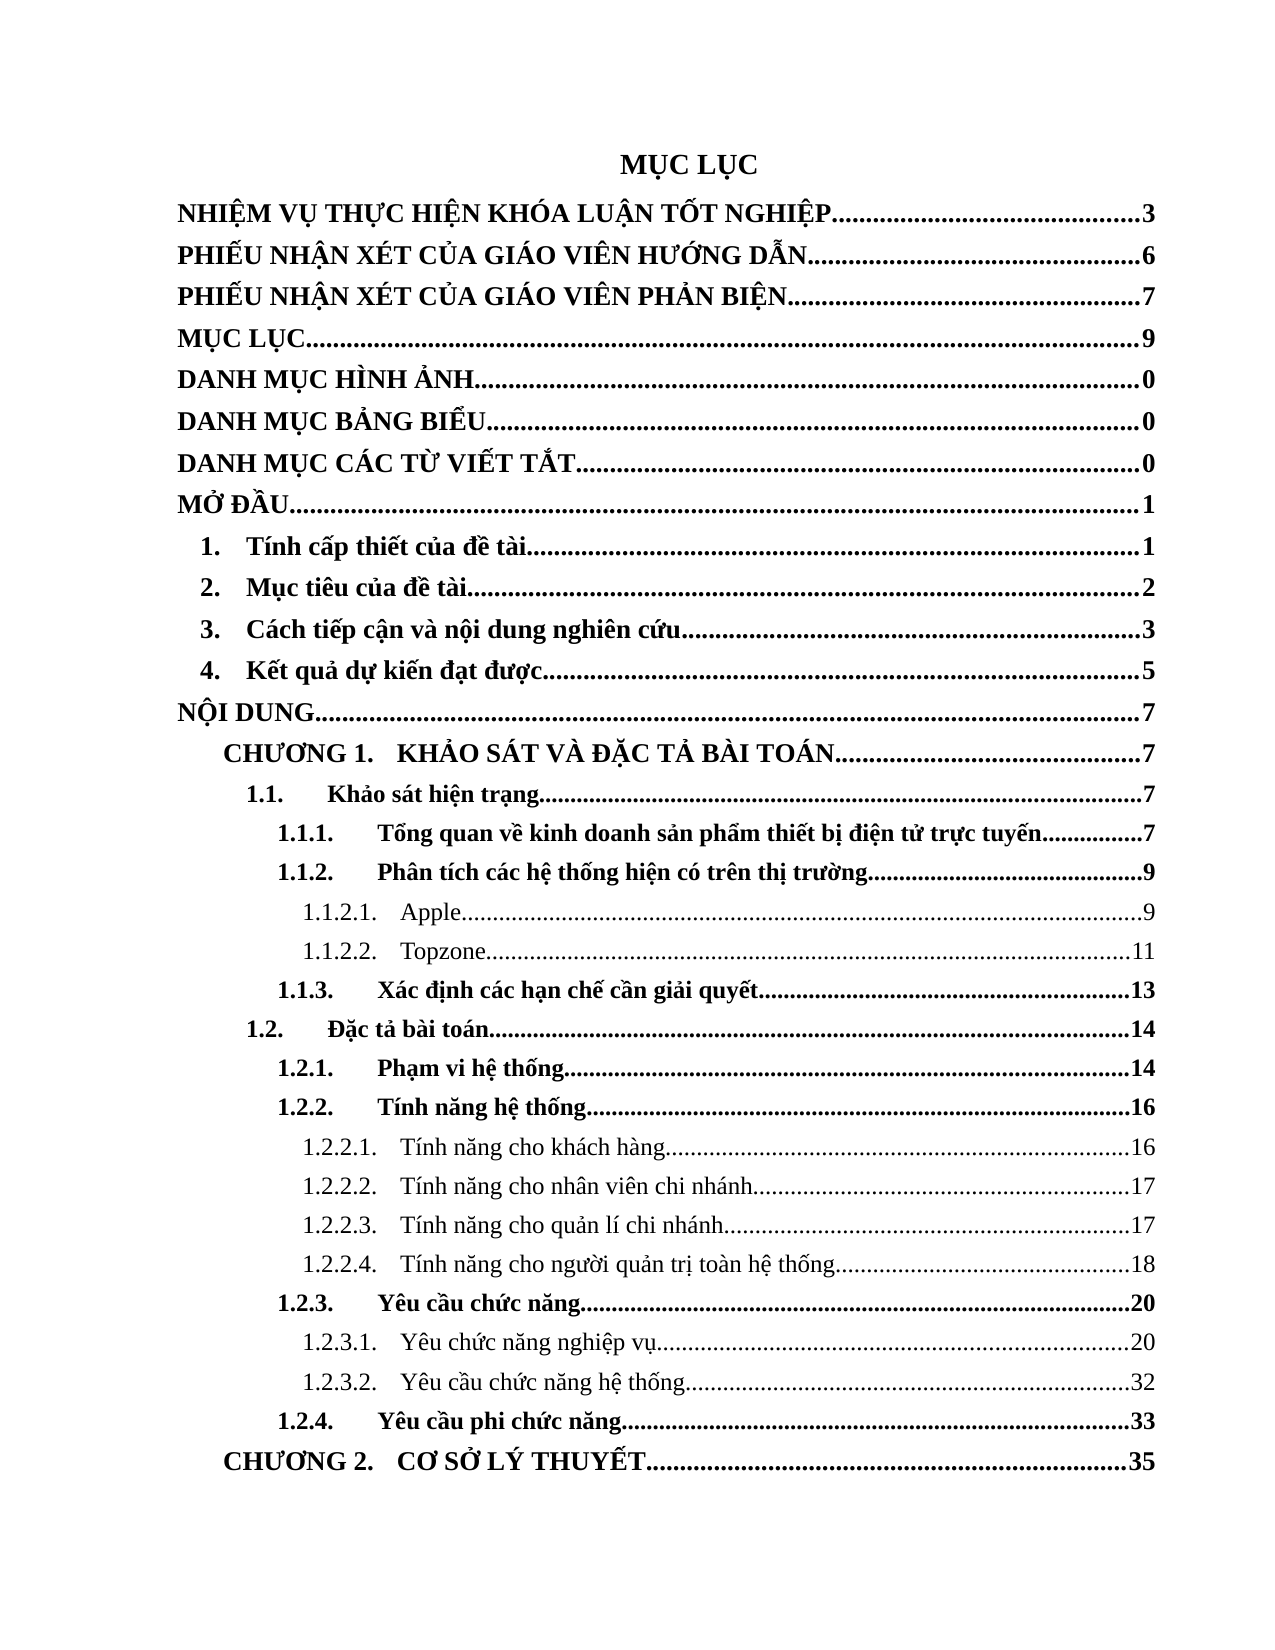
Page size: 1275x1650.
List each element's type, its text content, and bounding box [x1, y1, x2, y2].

text NỘI DUNG 7 [177, 696, 1156, 727]
text 1.2. Đặc tả bài toán 14 [246, 1014, 1156, 1043]
text 4. Kết quả dự kiến đạt được 5 [200, 654, 1156, 686]
text DANH MỤC BẢNG BIỂU 0 [177, 405, 1156, 436]
text 1.2.1. Phạm vi hệ thống 14 [277, 1053, 1156, 1082]
text 1.1.2.2. Topzone 11 [302, 936, 1156, 964]
text MỞ ĐẦU 1 [177, 488, 1156, 519]
text CHƯƠNG 2. CƠ SỞ LÝ THUYẾT 35 [223, 1445, 1156, 1476]
text 1.2.4. Yêu cầu phi chức năng 33 [277, 1406, 1156, 1434]
text 1.1. Khảo sát hiện trạng 7 [246, 779, 1156, 808]
text 1.2.2.1. Tính năng cho khách hàng 16 [302, 1132, 1156, 1160]
text 2. Mục tiêu của đề tài 2 [200, 571, 1156, 602]
text PHIẾU NHẬN XÉT CỦA GIÁO VIÊN HƯỚNG DẪN 6 [177, 239, 1156, 270]
text 1. Tính cấp thiết của đề tài 1 [200, 530, 1156, 561]
text 1.2.2. Tính năng hệ thống 16 [277, 1092, 1156, 1121]
text NHIỆM VỤ THỰC HIỆN KHÓA LUẬN TỐT NGHIỆP 3 [177, 197, 1156, 228]
text DANH MỤC HÌNH ẢNH 0 [177, 363, 1156, 395]
text 1.1.2.1. Apple 9 [302, 897, 1156, 925]
text 1.2.3. Yêu cầu chức năng 20 [277, 1288, 1156, 1317]
text MỤC LỤC 9 [177, 322, 1156, 353]
text 1.2.2.4. Tính năng cho người quản trị toàn hệ thống 18 [302, 1249, 1156, 1278]
text 1.1.2. Phân tích các hệ thống hiện có trên thị trường 9 [277, 857, 1156, 886]
text 1.2.3.2. Yêu cầu chức năng hệ thống 32 [302, 1367, 1156, 1395]
subtitle MỤC LỤC [177, 147, 1156, 181]
text CHƯƠNG 1. KHẢO SÁT VÀ ĐẶC TẢ BÀI TOÁN 7 [223, 738, 1156, 769]
text 3. Cách tiếp cận và nội dung nghiên cứu 3 [200, 613, 1156, 644]
text 1.1.1. Tổng quan về kinh doanh sản phẩm thiết bị điện tử trực tuyến 7 [277, 818, 1156, 847]
text 1.1.3. Xác định các hạn chế cần giải quyết 13 [277, 975, 1156, 1004]
text DANH MỤC CÁC TỪ VIẾT TẮT 0 [177, 447, 1156, 478]
text 1.2.2.2. Tính năng cho nhân viên chi nhánh 17 [302, 1171, 1156, 1199]
text PHIẾU NHẬN XÉT CỦA GIÁO VIÊN PHẢN BIỆN 7 [177, 280, 1156, 312]
text 1.2.3.1. Yêu chức năng nghiệp vụ 20 [302, 1327, 1156, 1356]
text 1.2.2.3. Tính năng cho quản lí chi nhánh 17 [302, 1210, 1156, 1239]
